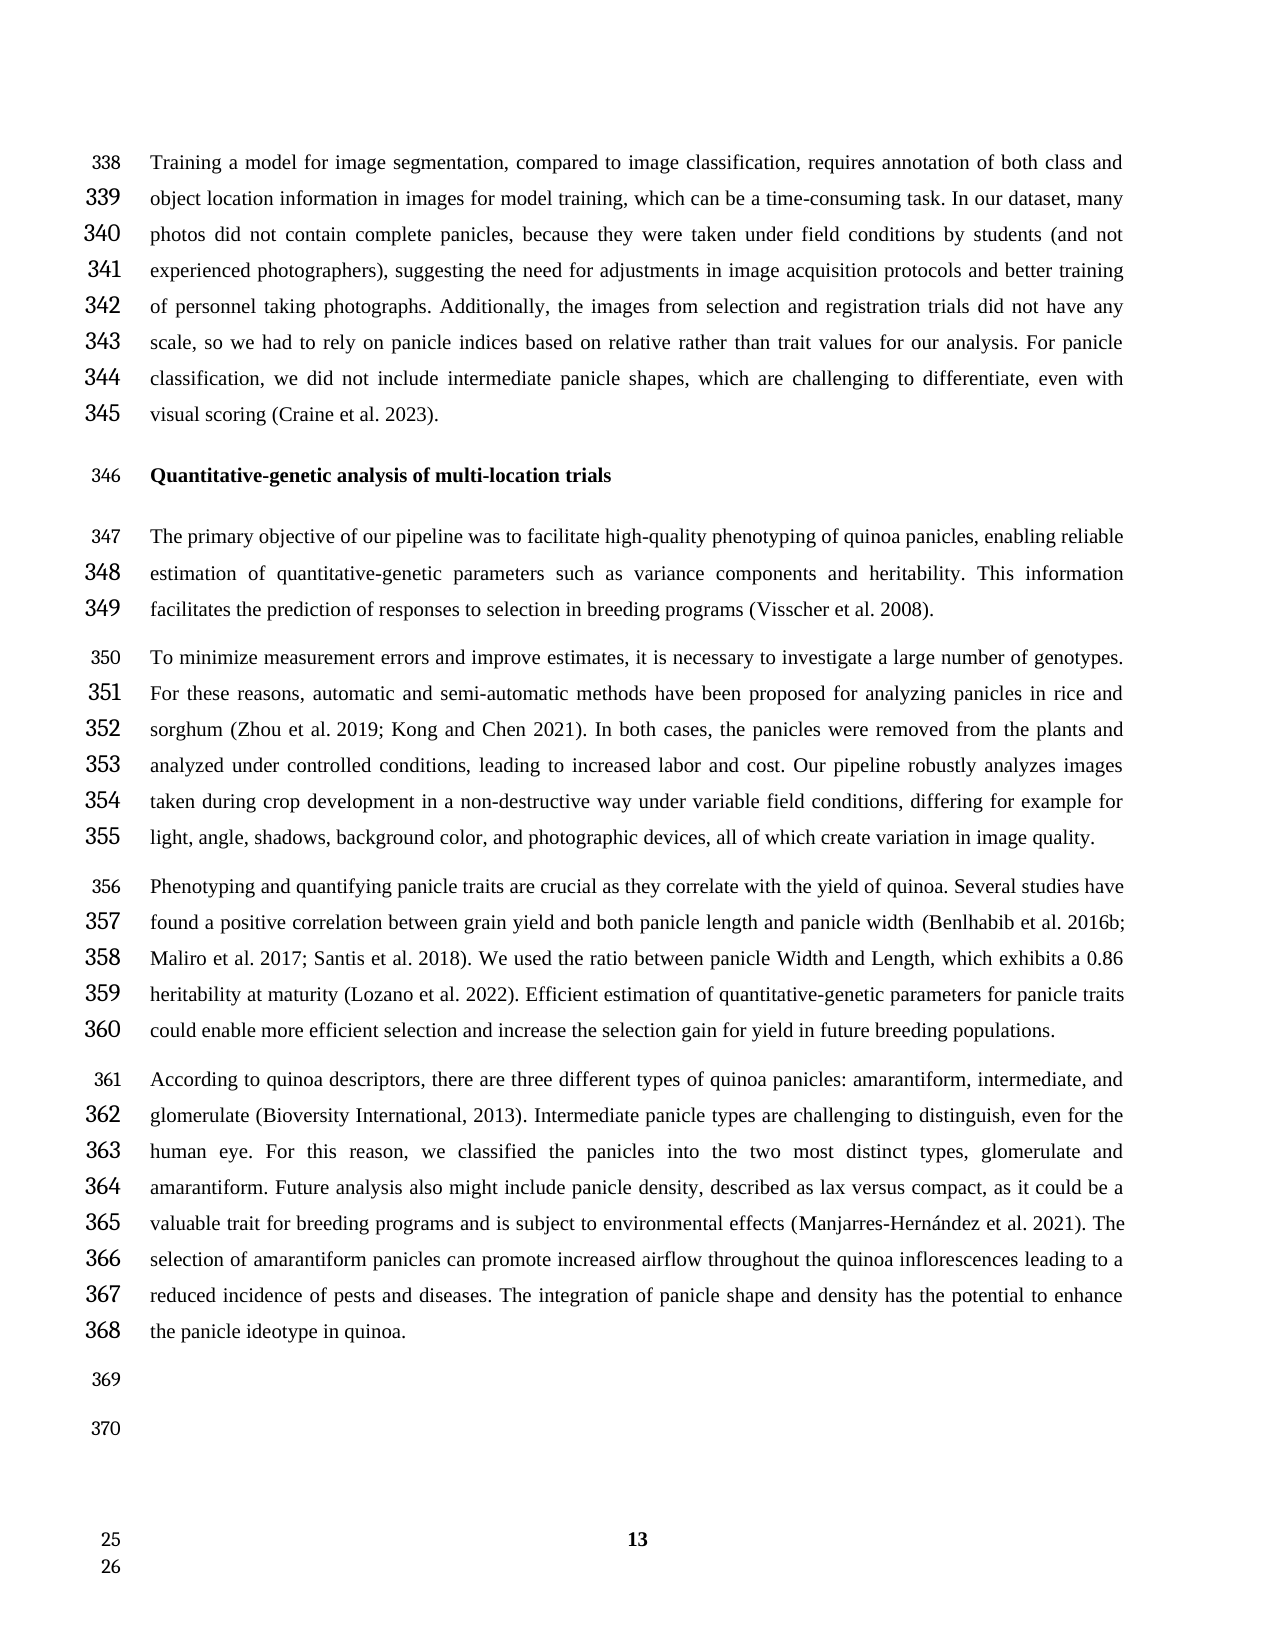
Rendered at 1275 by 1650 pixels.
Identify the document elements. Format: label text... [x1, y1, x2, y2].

text To minimize measurement errors and improve estimates, it is necessary to investigate a large number of genotypes. For these reasons, automatic and semi-automatic methods have been proposed for analyzing panicles in rice and sorghum (Zhou et al. 2019; Kong and Chen 2021). In both cases, the panicles were removed from the plants and analyzed under controlled conditions, leading to increased labor and cost. Our pipeline robustly analyzes images taken during crop development in a non-destructive way under variable field conditions, differing for example for light, angle, shadows, background color, and photographic devices, all of which create variation in image quality. [150, 645, 1125, 849]
text According to quinoa descriptors, there are three different types of quinoa panicles: amarantiform, intermediate, and glomerulate (Bioversity International, 2013). Intermediate panicle types are challenging to distinguish, even for the human eye. For this reason, we classified the panicles into the two most distinct types, glomerulate and amarantiform. Future analysis also might include panicle density, described as lax versus compact, as it could be a valuable trait for breeding programs and is subject to environmental effects (Manjarres-Hernández et al. 2021). The selection of amarantiform panicles can promote increased airflow throughout the quinoa inflorescences leading to a reduced incidence of pests and diseases. The integration of panicle shape and density has the potential to enhance the panicle ideotype in quinoa. [150, 1066, 1125, 1343]
subtitle Quantitative-genetic analysis of multi-location trials [150, 463, 1125, 487]
text Phenotyping and quantifying panicle traits are crucial as they correlate with the yield of quinoa. Several studies have found a positive correlation between grain yield and both panicle length and panicle width (Benlhabib et al. 2016b; Maliro et al. 2017; Santis et al. 2018). We used the ratio between panicle Width and Length, which exhibits a 0.86 heritability at maturity (Lozano et al. 2022). Efficient estimation of quantitative-genetic parameters for panicle traits could enable more efficient selection and increase the selection gain for yield in future breeding populations. [150, 874, 1125, 1042]
text Training a model for image segmentation, compared to image classification, requires annotation of both class and object location information in images for model training, which can be a time-consuming task. In our dataset, many photos did not contain complete panicles, because they were taken under field conditions by students (and not experienced photographers), suggesting the need for adjustments in image acquisition protocols and better training of personnel taking photographs. Additionally, the images from selection and registration trials did not have any scale, so we had to rely on panicle indices based on relative rather than trait values for our analysis. For panicle classification, we did not include intermediate panicle shapes, which are challenging to differentiate, even with visual scoring (Craine et al. 2023). [150, 150, 1125, 426]
text The primary objective of our pipeline was to facilitate high-quality phenotyping of quinoa panicles, enabling reliable estimation of quantitative-genetic parameters such as variance components and heritability. This information facilitates the prediction of responses to selection in breeding programs (Visscher et al. 2008). [150, 524, 1125, 621]
